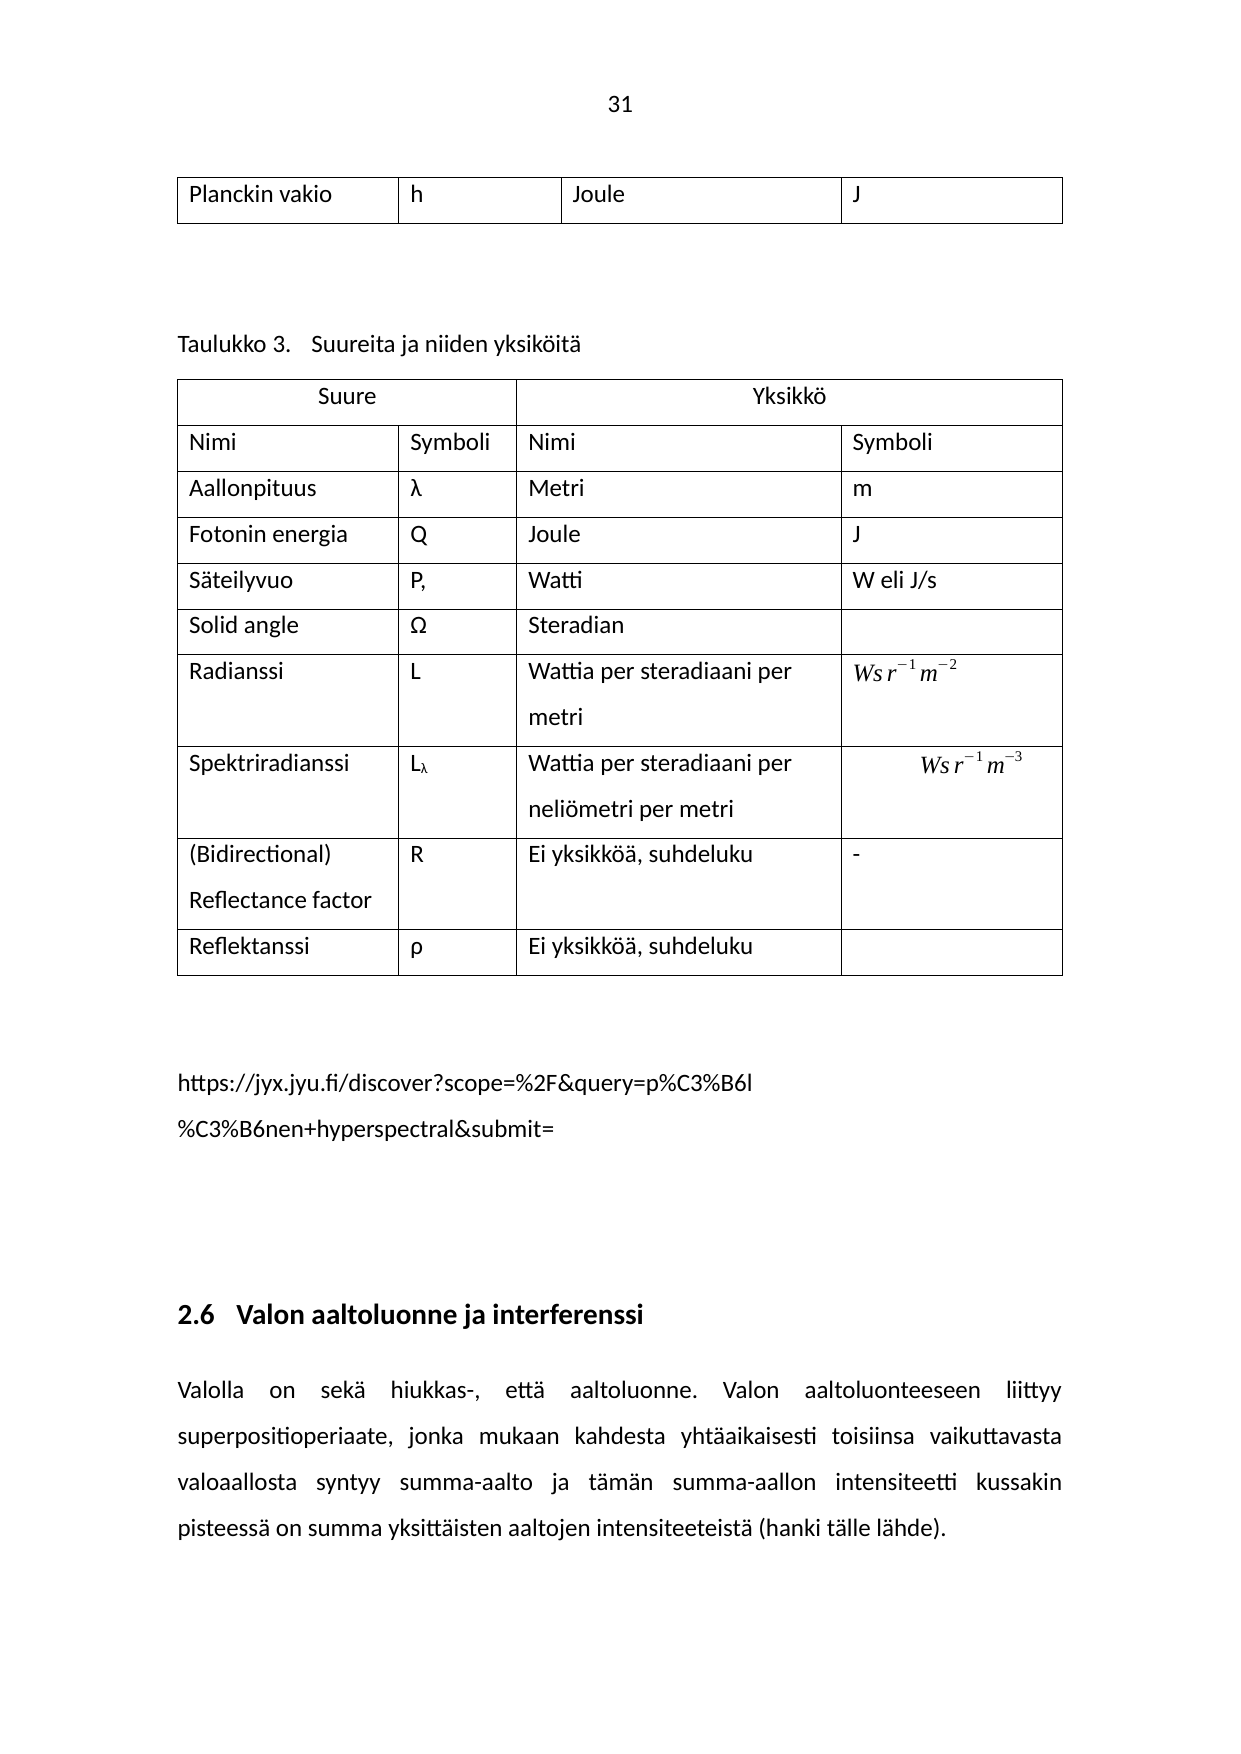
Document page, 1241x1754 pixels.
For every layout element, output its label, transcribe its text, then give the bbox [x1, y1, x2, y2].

table_cell Säteilyvuo [178, 564, 398, 608]
table_cell [842, 610, 1062, 654]
table_cell ρ [399, 930, 516, 975]
table_cell - [842, 839, 1062, 929]
table_cell Steradian [517, 610, 841, 654]
table_cell Radianssi [178, 655, 398, 746]
table_cell Lλ [399, 747, 516, 837]
text Taulukko 3. Suureita ja niiden yksiköitä [177, 328, 1063, 358]
table_cell Nimi [178, 426, 398, 471]
table_cell Ei yksikköä, suhdeluku [517, 930, 841, 975]
table_header Suure [178, 380, 516, 425]
table_cell Watti [517, 564, 841, 608]
table_cell Wattia per steradiaani per metri [517, 655, 841, 746]
table_cell L [399, 655, 516, 746]
table_cell R [399, 839, 516, 929]
table_cell P, [399, 564, 516, 608]
table_header Yksikkö [517, 380, 1062, 425]
table_cell h [399, 178, 561, 223]
table_cell [842, 747, 1062, 837]
table_cell Q [399, 518, 516, 563]
table_cell λ [399, 472, 516, 517]
table_cell Solid angle [178, 610, 398, 654]
table_cell m [842, 472, 1062, 517]
table_cell Planckin vakio [178, 178, 398, 223]
table_cell [842, 655, 1062, 746]
table_cell Aallonpituus [178, 472, 398, 517]
table_cell Joule [562, 178, 841, 223]
text https://jyx.jyu.fi/discover?scope=%2F&query=p%C3%B6l%C3%B6nen+hyperspectral&submit= [177, 1067, 1063, 1144]
table_cell Joule [517, 518, 841, 563]
table_cell Symboli [399, 426, 516, 471]
table_cell J [842, 178, 1062, 223]
table_cell (Bidirectional) Reflectance factor [178, 839, 398, 929]
table_cell Symboli [842, 426, 1062, 471]
table_cell Metri [517, 472, 841, 517]
table_cell J [842, 518, 1062, 563]
table_cell W eli J/s [842, 564, 1062, 608]
table_cell Ω [399, 610, 516, 654]
table_cell Fotonin energia [178, 518, 398, 563]
subtitle Valon aaltoluonne ja interferenssi [177, 1296, 1063, 1332]
table_cell Ei yksikköä, suhdeluku [517, 839, 841, 929]
table_cell Reflektanssi [178, 930, 398, 975]
table_cell [842, 930, 1062, 975]
table_cell Spektriradianssi [178, 747, 398, 837]
table_cell Nimi [517, 426, 841, 471]
text Valolla on sekä hiukkas-, että aaltoluonne. Valon aaltoluonteeseen liittyy superpositioperiaate, jonka mukaan kahdesta yhtäaikaisesti toisiinsa vaikuttavasta valoaallosta syntyy summa-aalto ja tämän summa-aallon intensiteetti kussakin pisteessä on summa yksittäisten aaltojen intensiteeteistä (hanki tälle lähde). [177, 1374, 1063, 1542]
table_cell Wattia per steradiaani per neliömetri per metri [517, 747, 841, 837]
